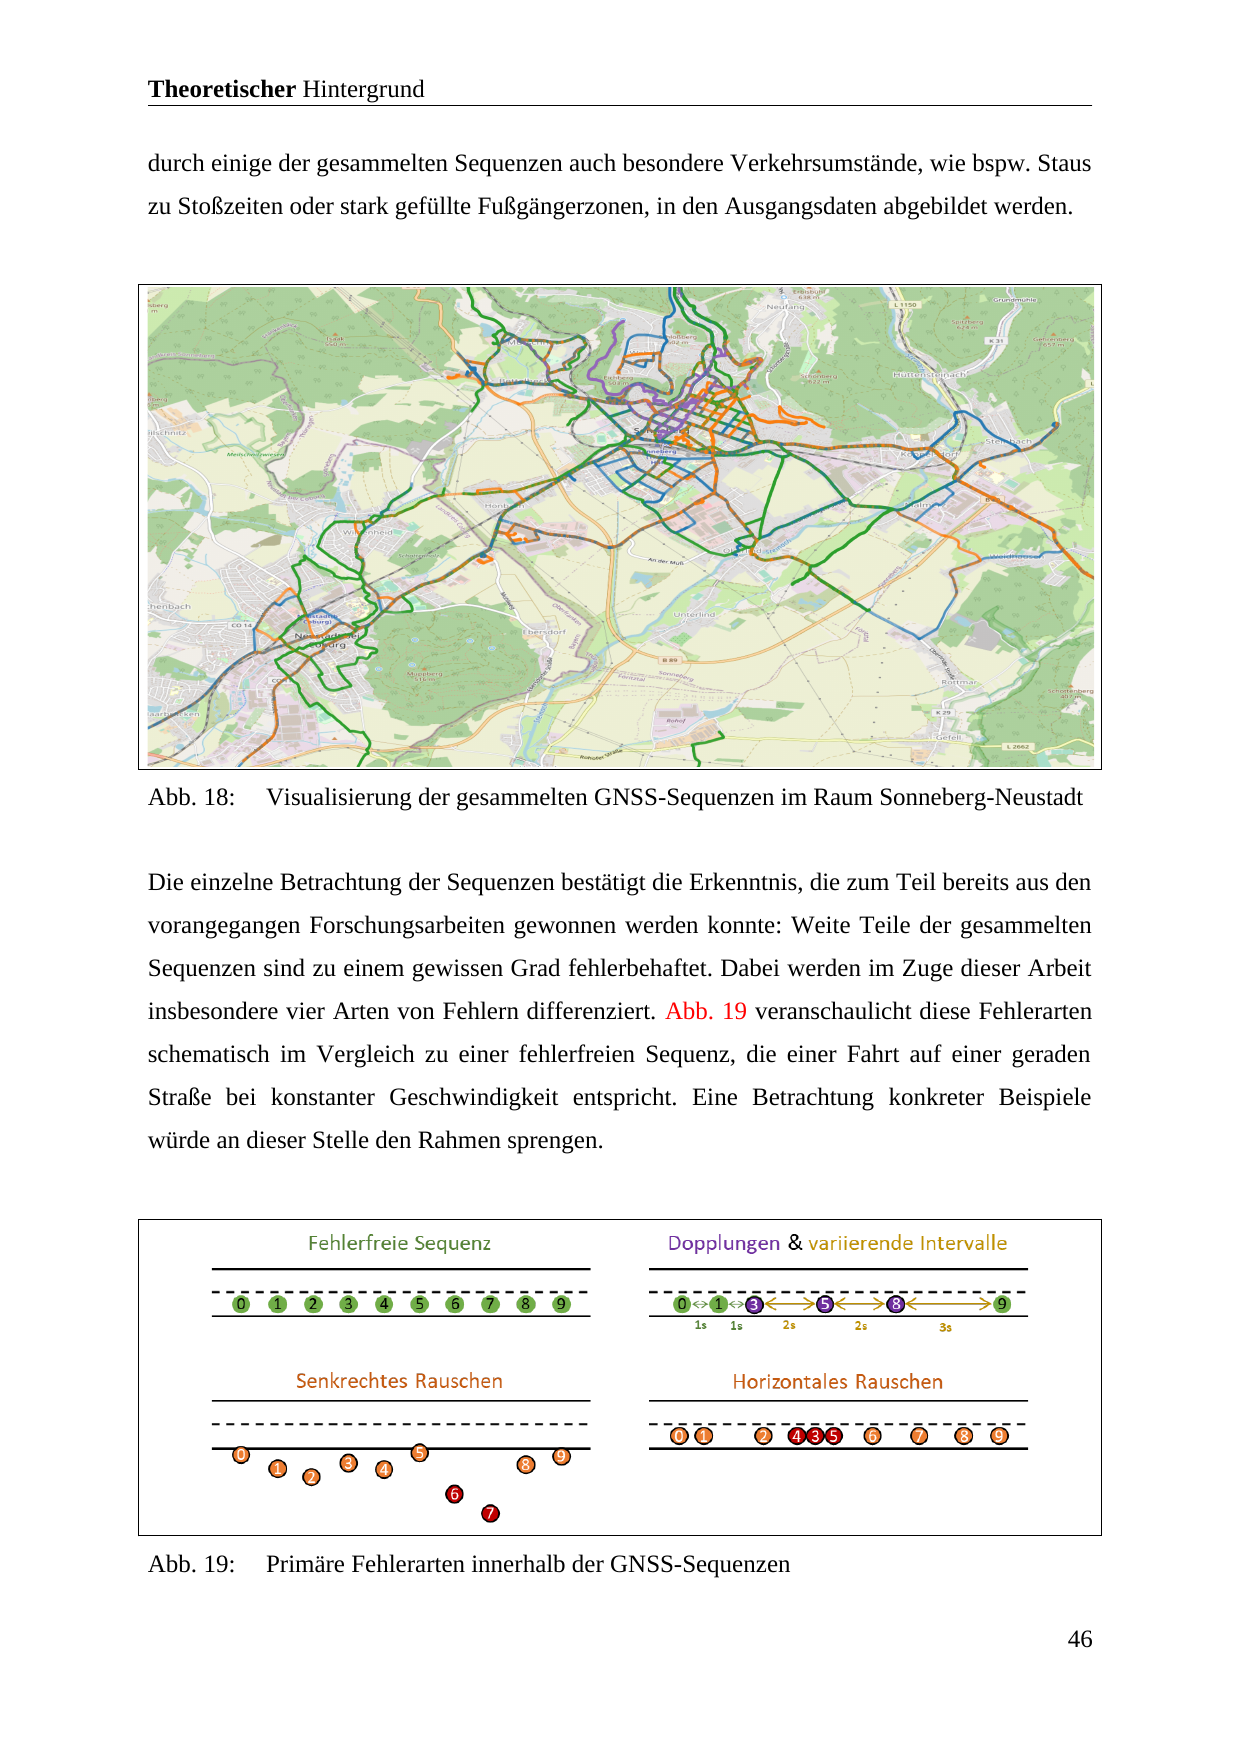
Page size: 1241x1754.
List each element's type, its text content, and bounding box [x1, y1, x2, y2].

picture [211, 1221, 1029, 1534]
text Abb. 18: Visualisierung der gesammelten GNSS-Sequenzen im Raum Sonneberg-Neustadt [148, 782, 1092, 811]
text Abb. 19: Primäre Fehlerarten innerhalb der GNSS-Sequenzen [148, 1549, 1092, 1578]
text Die einzelne Betrachtung der Sequenzen bestätigt die Erkenntnis, die zum Teil bereits aus den vorangegangen Forschungsarbeiten gewonnen werden konnte: Weite Teile der gesammelten Sequenzen sind zu einem gewissen Grad fehlerbehaftet. Dabei werden im Zuge dieser Arbeit insbesondere vier Arten von Fehlern differenziert. Abb. 19 veranschaulicht diese Fehlerarten schematisch im Vergleich zu einer fehlerfreien Sequenz, die einer Fahrt auf einer geraden Straße bei konstanter Geschwindigkeit entspricht. Eine Betrachtung konkreter Beispiele würde an dieser Stelle den Rahmen sprengen. [148, 867, 1092, 1154]
picture [147, 287, 1095, 767]
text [148, 148, 1092, 219]
